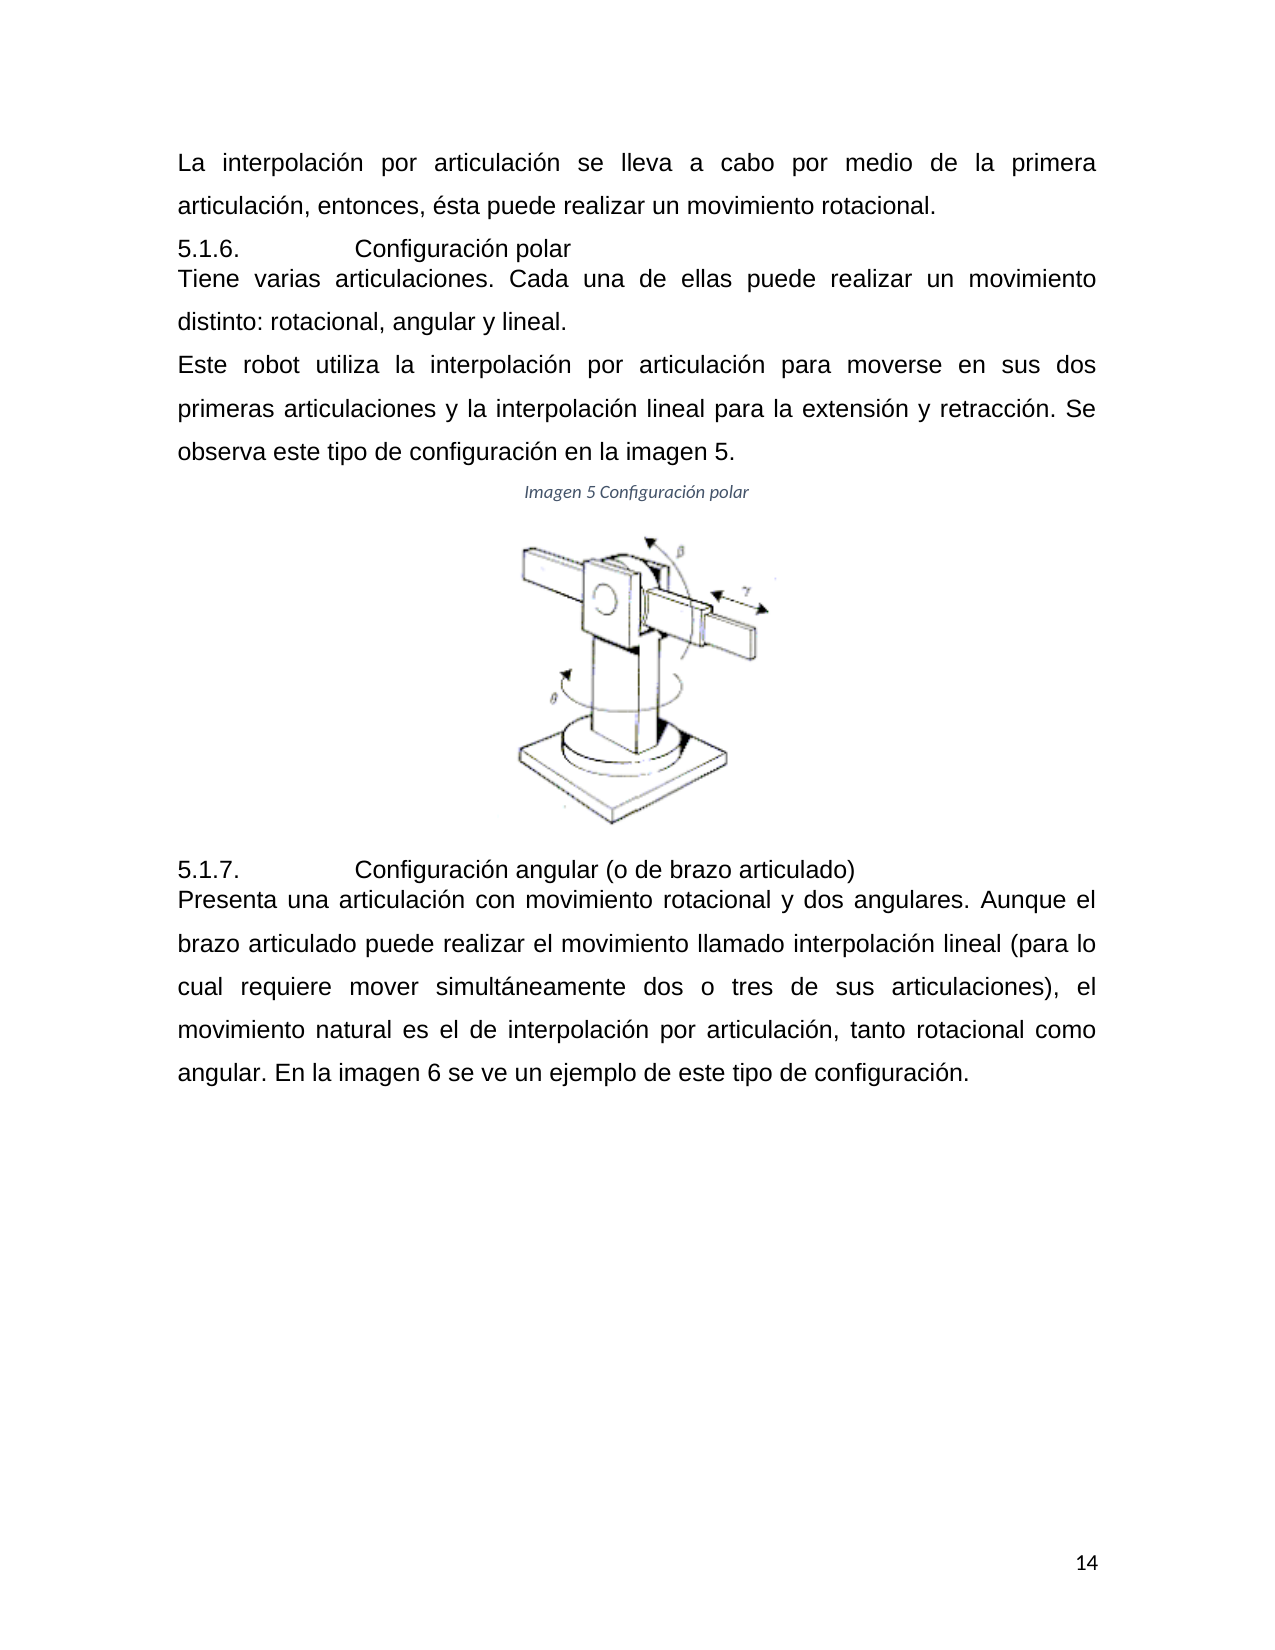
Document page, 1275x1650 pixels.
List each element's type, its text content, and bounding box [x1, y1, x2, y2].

text La interpolación por articulación se lleva a cabo por medio de la primera articulación, entonces, ésta puede realizar un movimiento rotacional. [177, 148, 1098, 219]
picture [497, 523, 778, 837]
text Presenta una articulación con movimiento rotacional y dos angulares. Aunque el brazo articulado puede realizar el movimiento llamado interpolación lineal (para lo cual requiere mover simultáneamente dos o tres de sus articulaciones), el movimiento natural es el de interpolación por articulación, tanto rotacional como angular. En la imagen 6 se ve un ejemplo de este tipo de configuración. [177, 885, 1098, 1087]
text Imagen 5 Configuración polar [177, 480, 1098, 503]
text Tiene varias articulaciones. Cada una de ellas puede realizar un movimiento distinto: rotacional, angular y lineal. [177, 264, 1098, 336]
subtitle Configuración angular (o de brazo articulado) [177, 855, 1098, 884]
text Este robot utiliza la interpolación por articulación para moverse en sus dos primeras articulaciones y la interpolación lineal para la extensión y retracción. Se observa este tipo de configuración en la imagen 5. [177, 351, 1098, 466]
subtitle Configuración polar [177, 234, 1098, 263]
